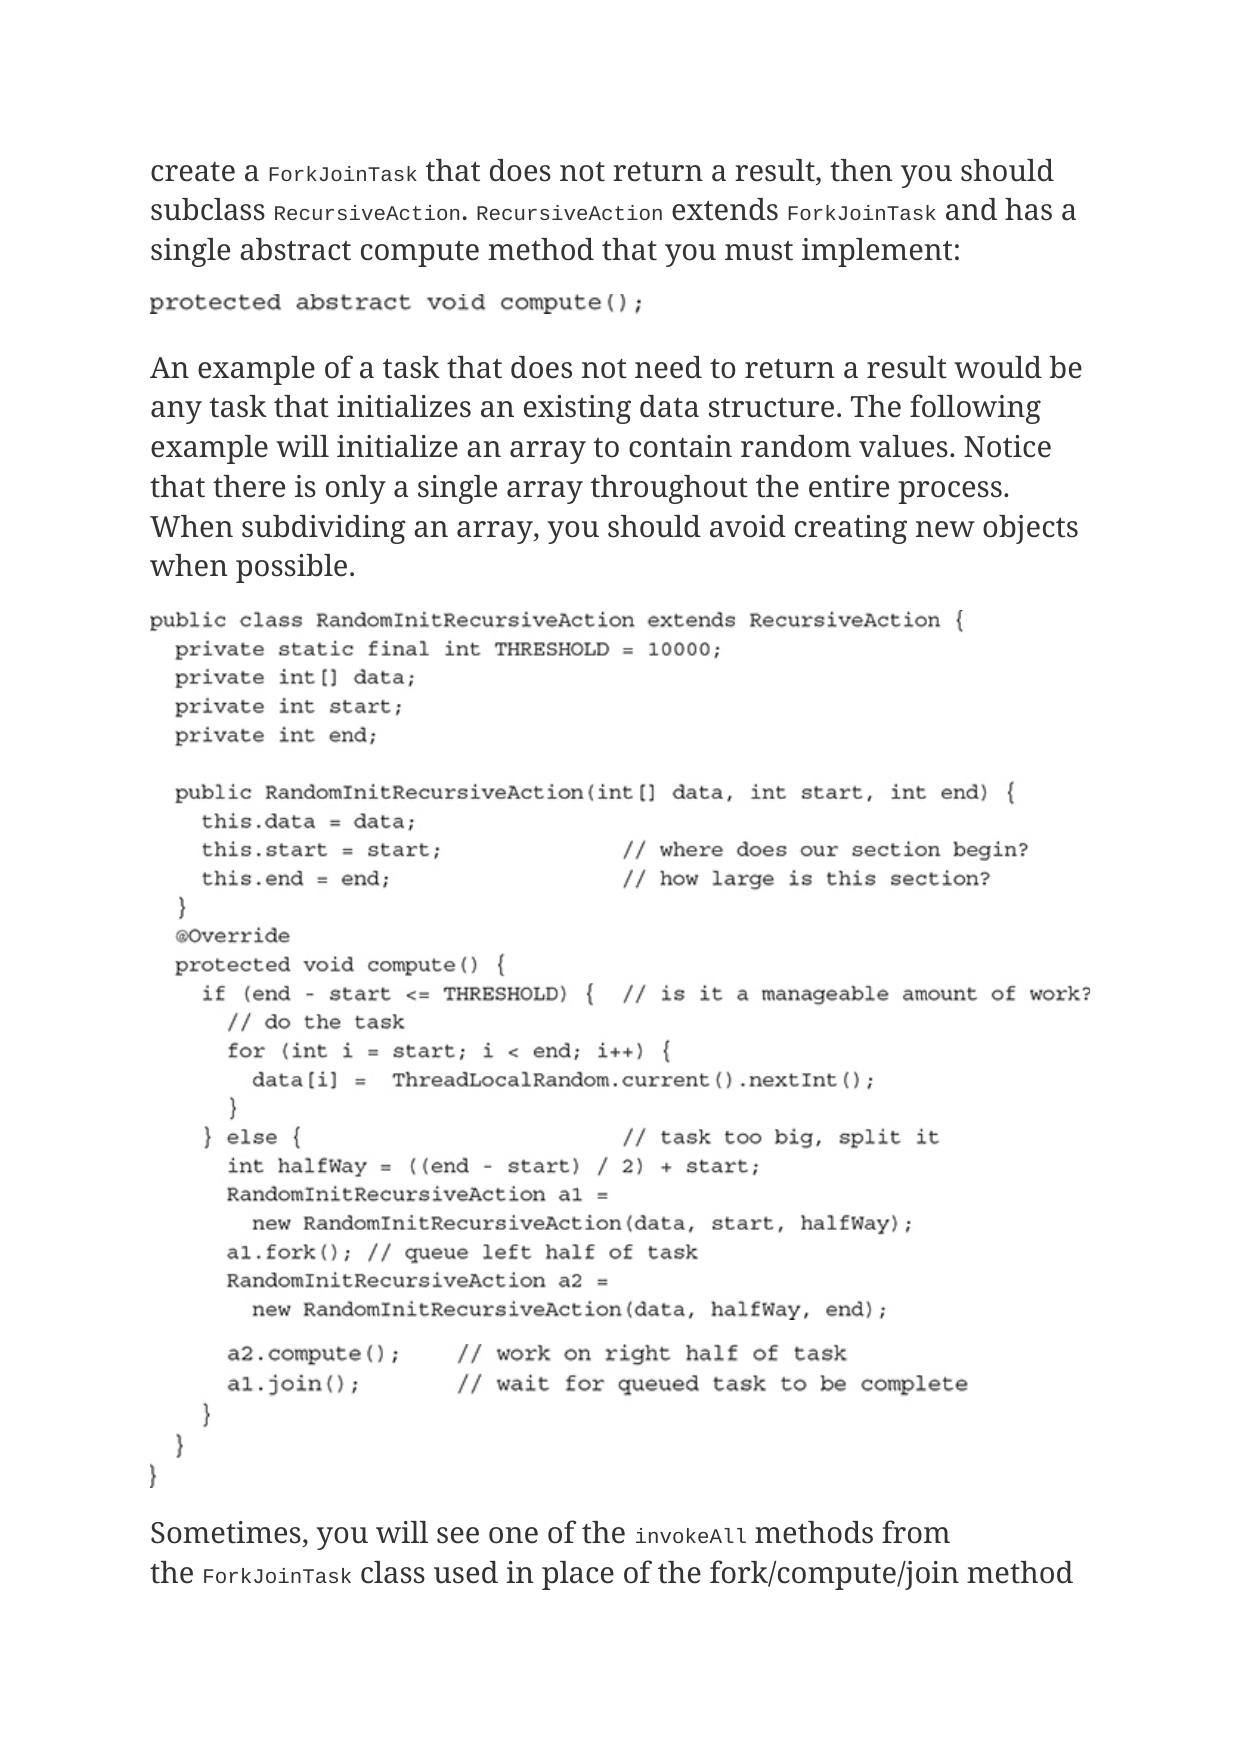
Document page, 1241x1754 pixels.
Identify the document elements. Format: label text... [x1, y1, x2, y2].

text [150, 150, 1090, 269]
picture [150, 1344, 968, 1488]
picture [150, 294, 641, 314]
picture [150, 610, 1091, 1320]
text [150, 1512, 1090, 1592]
text An example of a task that does not need to return a result would be any task that initializes an existing data structure. The following example will initialize an array to contain random values. Notice that there is only a single array throughout the entire process. When subdividing an array, you should avoid creating new objects when possible. [150, 347, 1090, 585]
